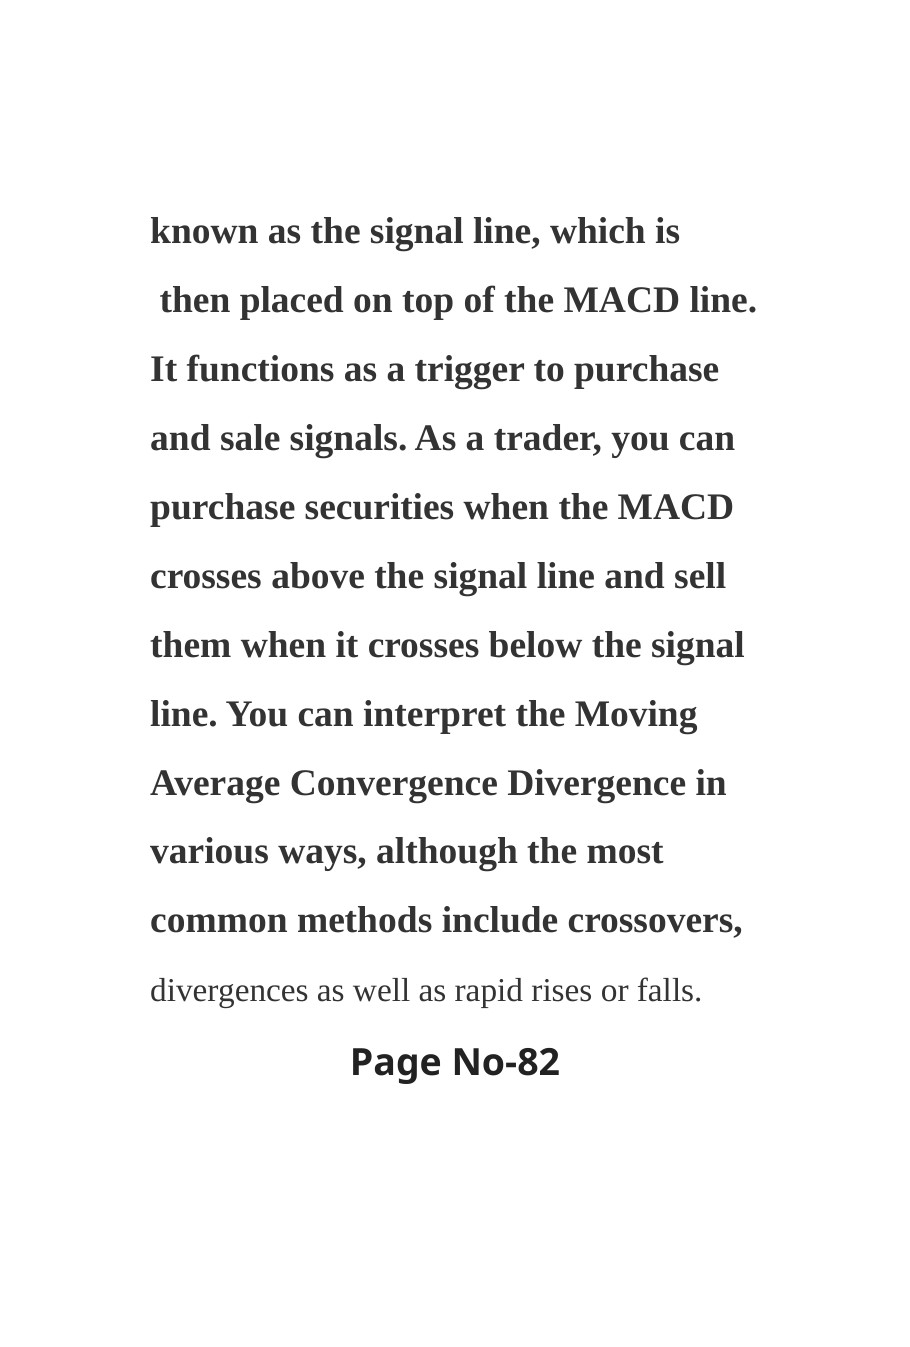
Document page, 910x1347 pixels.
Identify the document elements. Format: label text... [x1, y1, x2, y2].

text known as the signal line, which is [150, 208, 759, 251]
text then placed on top of the MACD line. It functions as a trigger to purchase and sale signals. As a trader, you can purchase securities when the MACD crosses above the signal line and sell them when it crosses below the signal line. You can interpret the Moving Average Convergence Divergence in various ways, although the most common methods include crossovers, divergences as well as rapid rises or falls. [150, 277, 759, 1010]
text Page No-82 [150, 1036, 759, 1087]
